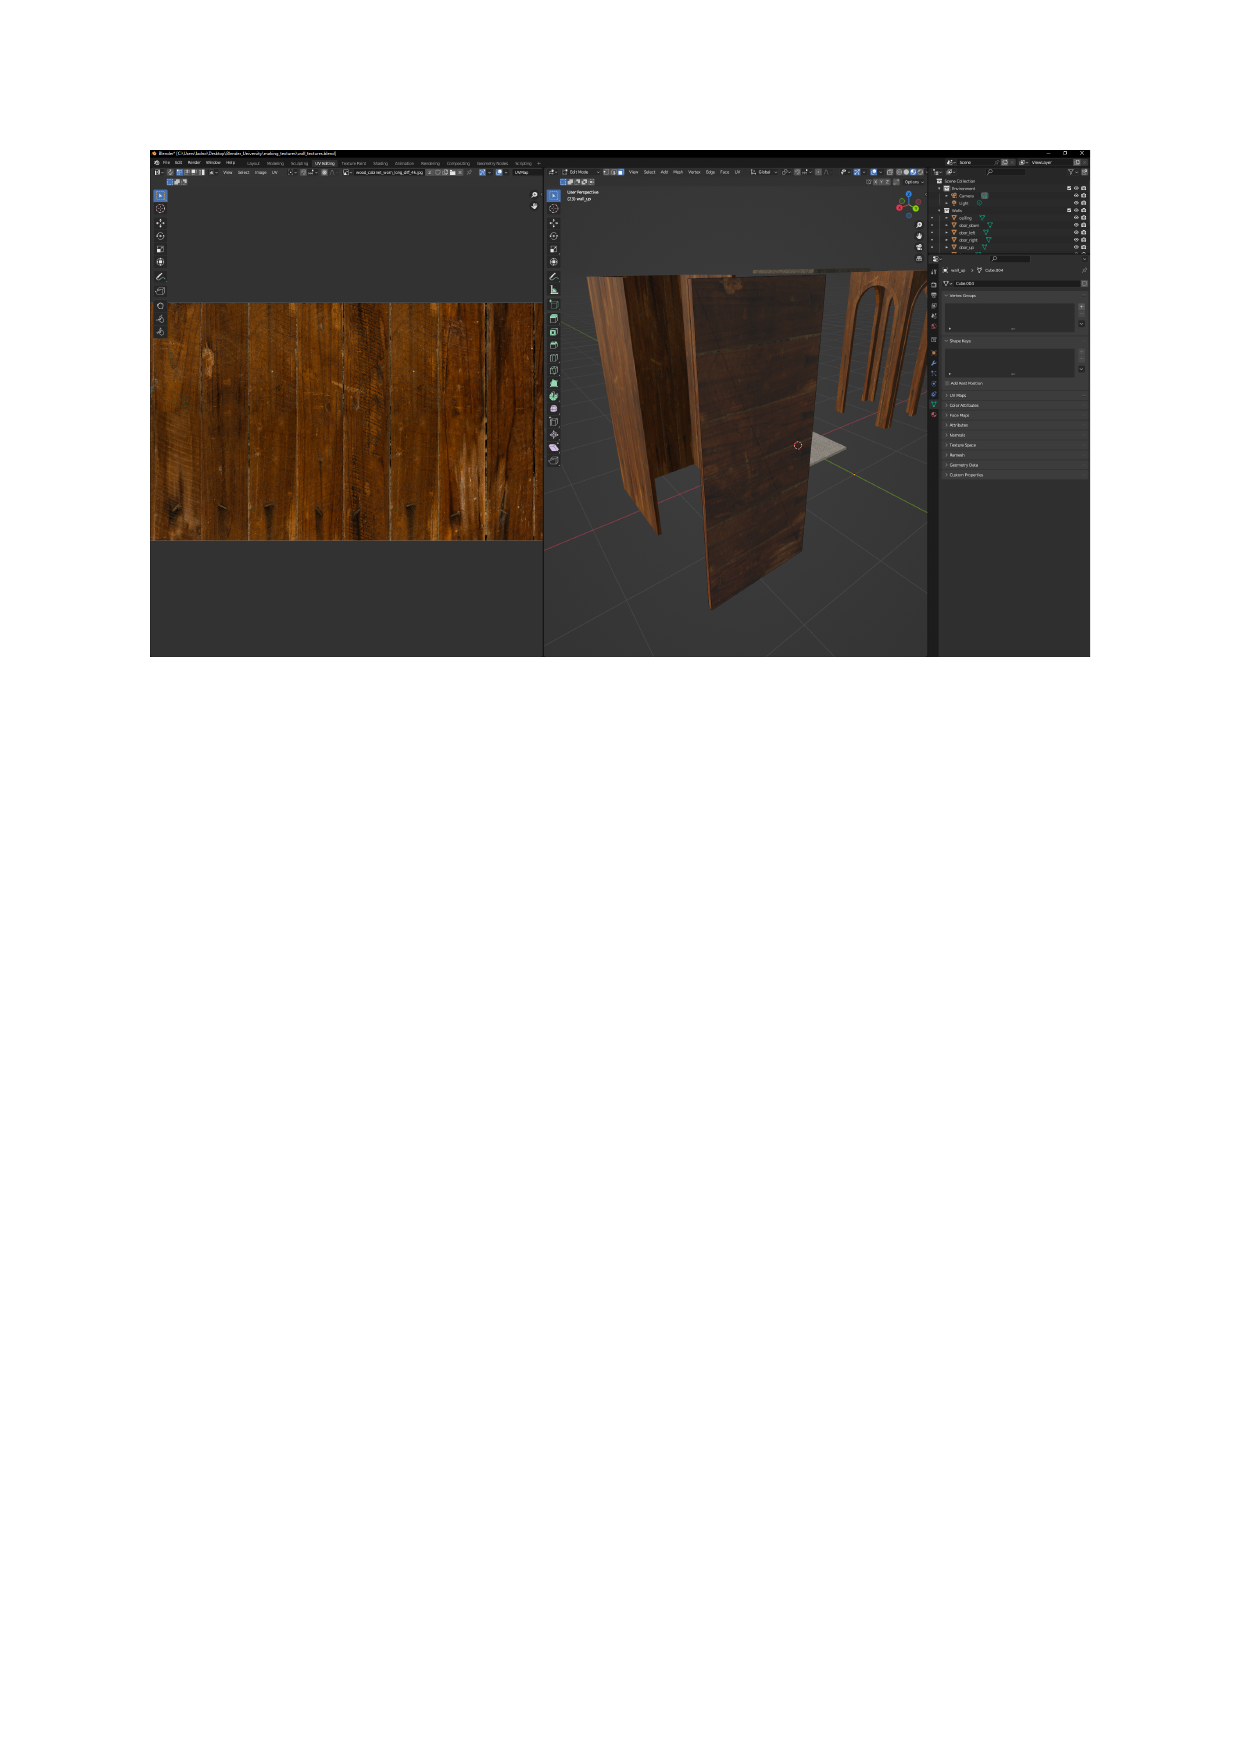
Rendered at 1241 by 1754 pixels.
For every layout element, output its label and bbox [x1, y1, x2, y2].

picture [150, 150, 1091, 657]
